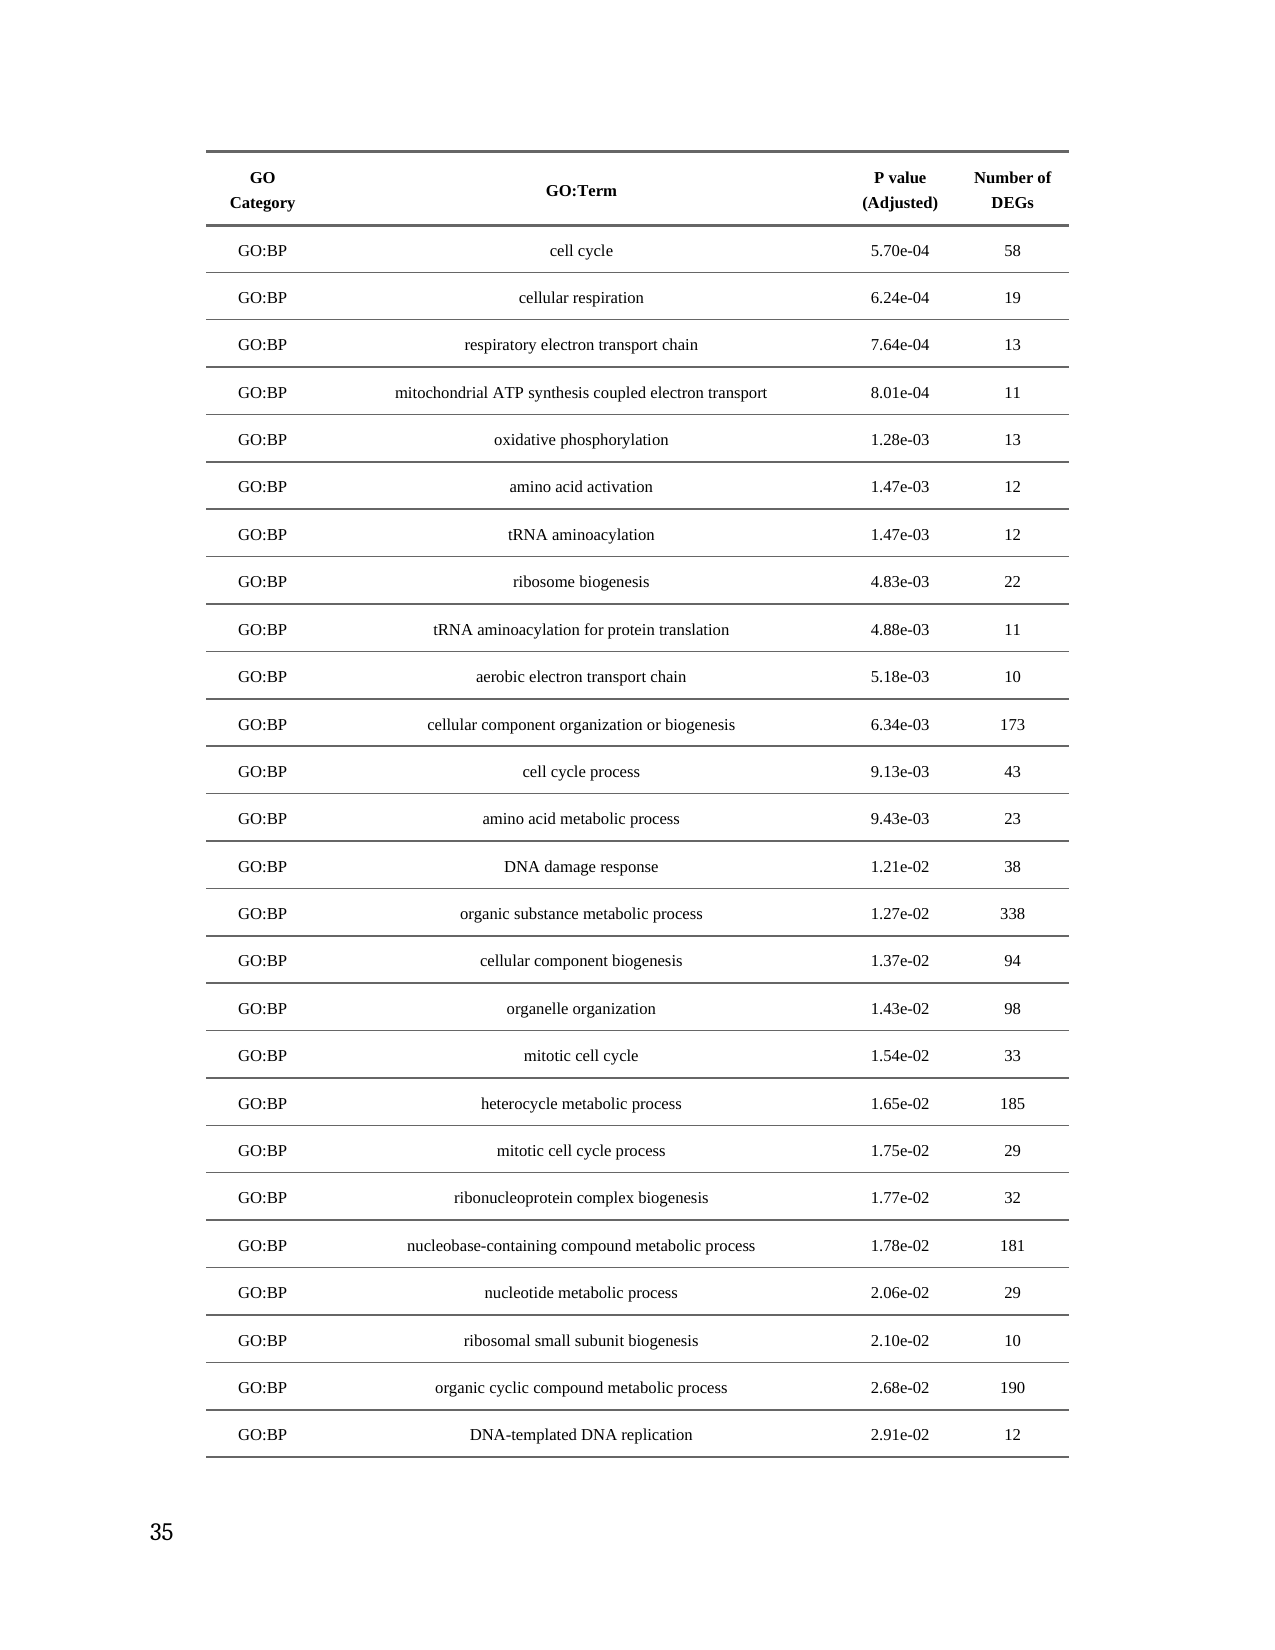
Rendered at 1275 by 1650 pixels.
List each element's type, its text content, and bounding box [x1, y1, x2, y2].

table_cell GO:BP [206, 1411, 319, 1456]
table_cell 1.43e-02 [844, 984, 956, 1030]
table_cell GO:BP [206, 1268, 319, 1314]
table_cell cellular component organization or biogenesis [319, 700, 844, 745]
table_cell GO:BP [206, 1221, 319, 1267]
table_cell 12 [956, 1411, 1069, 1456]
table_cell GO:BP [206, 1316, 319, 1361]
table_header GO:Term [319, 153, 844, 224]
table_cell 29 [956, 1126, 1069, 1172]
table_cell 5.18e-03 [844, 652, 956, 698]
table_cell 1.75e-02 [844, 1126, 956, 1172]
table_cell 2.91e-02 [844, 1411, 956, 1456]
table_cell GO:BP [206, 463, 319, 508]
table_cell organelle organization [319, 984, 844, 1030]
table_cell GO:BP [206, 557, 319, 603]
table_cell 10 [956, 652, 1069, 698]
table_header Number of DEGs [956, 153, 1069, 224]
table_cell GO:BP [206, 1079, 319, 1124]
table_cell 6.34e-03 [844, 700, 956, 745]
table_cell 4.83e-03 [844, 557, 956, 603]
table_cell GO:BP [206, 320, 319, 366]
table_cell ribosome biogenesis [319, 557, 844, 603]
table_cell GO:BP [206, 937, 319, 982]
table_cell 19 [956, 273, 1069, 319]
table_cell 1.54e-02 [844, 1031, 956, 1077]
table_cell DNA-templated DNA replication [319, 1411, 844, 1456]
table_cell GO:BP [206, 415, 319, 461]
table_cell 43 [956, 747, 1069, 793]
table_cell 4.88e-03 [844, 605, 956, 651]
table_cell cell cycle process [319, 747, 844, 793]
table_cell GO:BP [206, 1031, 319, 1077]
table_cell GO:BP [206, 747, 319, 793]
table_cell 11 [956, 605, 1069, 651]
table_cell 1.27e-02 [844, 889, 956, 935]
table_cell cell cycle [319, 227, 844, 271]
table_cell 1.21e-02 [844, 842, 956, 887]
table_cell tRNA aminoacylation [319, 510, 844, 556]
table_cell respiratory electron transport chain [319, 320, 844, 366]
table_cell oxidative phosphorylation [319, 415, 844, 461]
table_cell 23 [956, 794, 1069, 840]
table_cell 12 [956, 463, 1069, 508]
table_cell 10 [956, 1316, 1069, 1361]
table_cell GO:BP [206, 794, 319, 840]
table_cell 38 [956, 842, 1069, 887]
table_cell 13 [956, 415, 1069, 461]
table_cell 32 [956, 1173, 1069, 1219]
table_cell heterocycle metabolic process [319, 1079, 844, 1124]
table_cell mitochondrial ATP synthesis coupled electron transport [319, 368, 844, 413]
table_cell GO:BP [206, 1173, 319, 1219]
table_cell GO:BP [206, 700, 319, 745]
table_cell amino acid activation [319, 463, 844, 508]
table_header GO Category [206, 153, 319, 224]
table_cell 1.65e-02 [844, 1079, 956, 1124]
table_cell 190 [956, 1363, 1069, 1409]
table_cell 1.77e-02 [844, 1173, 956, 1219]
table_cell 181 [956, 1221, 1069, 1267]
table_header P value (Adjusted) [844, 153, 956, 224]
table_cell 2.10e-02 [844, 1316, 956, 1361]
table_cell 1.78e-02 [844, 1221, 956, 1267]
table_cell 7.64e-04 [844, 320, 956, 366]
table_cell 5.70e-04 [844, 227, 956, 271]
table_cell organic cyclic compound metabolic process [319, 1363, 844, 1409]
table_cell 173 [956, 700, 1069, 745]
table_cell GO:BP [206, 652, 319, 698]
table_cell GO:BP [206, 227, 319, 271]
table_cell GO:BP [206, 368, 319, 413]
table_cell mitotic cell cycle [319, 1031, 844, 1077]
table_cell aerobic electron transport chain [319, 652, 844, 698]
table_cell tRNA aminoacylation for protein translation [319, 605, 844, 651]
table_cell 9.43e-03 [844, 794, 956, 840]
table_cell ribosomal small subunit biogenesis [319, 1316, 844, 1361]
table_cell ribonucleoprotein complex biogenesis [319, 1173, 844, 1219]
table_cell GO:BP [206, 510, 319, 556]
table_cell 94 [956, 937, 1069, 982]
table_cell amino acid metabolic process [319, 794, 844, 840]
table_cell 33 [956, 1031, 1069, 1077]
table_cell 1.47e-03 [844, 510, 956, 556]
table_cell nucleobase-containing compound metabolic process [319, 1221, 844, 1267]
table_cell cellular respiration [319, 273, 844, 319]
table_cell 6.24e-04 [844, 273, 956, 319]
table_cell 1.28e-03 [844, 415, 956, 461]
table_cell DNA damage response [319, 842, 844, 887]
table_cell 2.06e-02 [844, 1268, 956, 1314]
table_cell 12 [956, 510, 1069, 556]
table_cell GO:BP [206, 605, 319, 651]
table_cell GO:BP [206, 273, 319, 319]
table_cell GO:BP [206, 1363, 319, 1409]
table_cell 13 [956, 320, 1069, 366]
table_cell mitotic cell cycle process [319, 1126, 844, 1172]
table_cell GO:BP [206, 1126, 319, 1172]
table_cell 1.47e-03 [844, 463, 956, 508]
table_cell 11 [956, 368, 1069, 413]
table_cell 9.13e-03 [844, 747, 956, 793]
table_cell 58 [956, 227, 1069, 271]
table_cell GO:BP [206, 984, 319, 1030]
table_cell cellular component biogenesis [319, 937, 844, 982]
table_cell 1.37e-02 [844, 937, 956, 982]
table_cell 8.01e-04 [844, 368, 956, 413]
table_cell 2.68e-02 [844, 1363, 956, 1409]
table_cell GO:BP [206, 889, 319, 935]
table_cell 338 [956, 889, 1069, 935]
table_cell 29 [956, 1268, 1069, 1314]
table_cell nucleotide metabolic process [319, 1268, 844, 1314]
table_cell GO:BP [206, 842, 319, 887]
table_cell 98 [956, 984, 1069, 1030]
table_cell 185 [956, 1079, 1069, 1124]
table_cell organic substance metabolic process [319, 889, 844, 935]
table_cell 22 [956, 557, 1069, 603]
